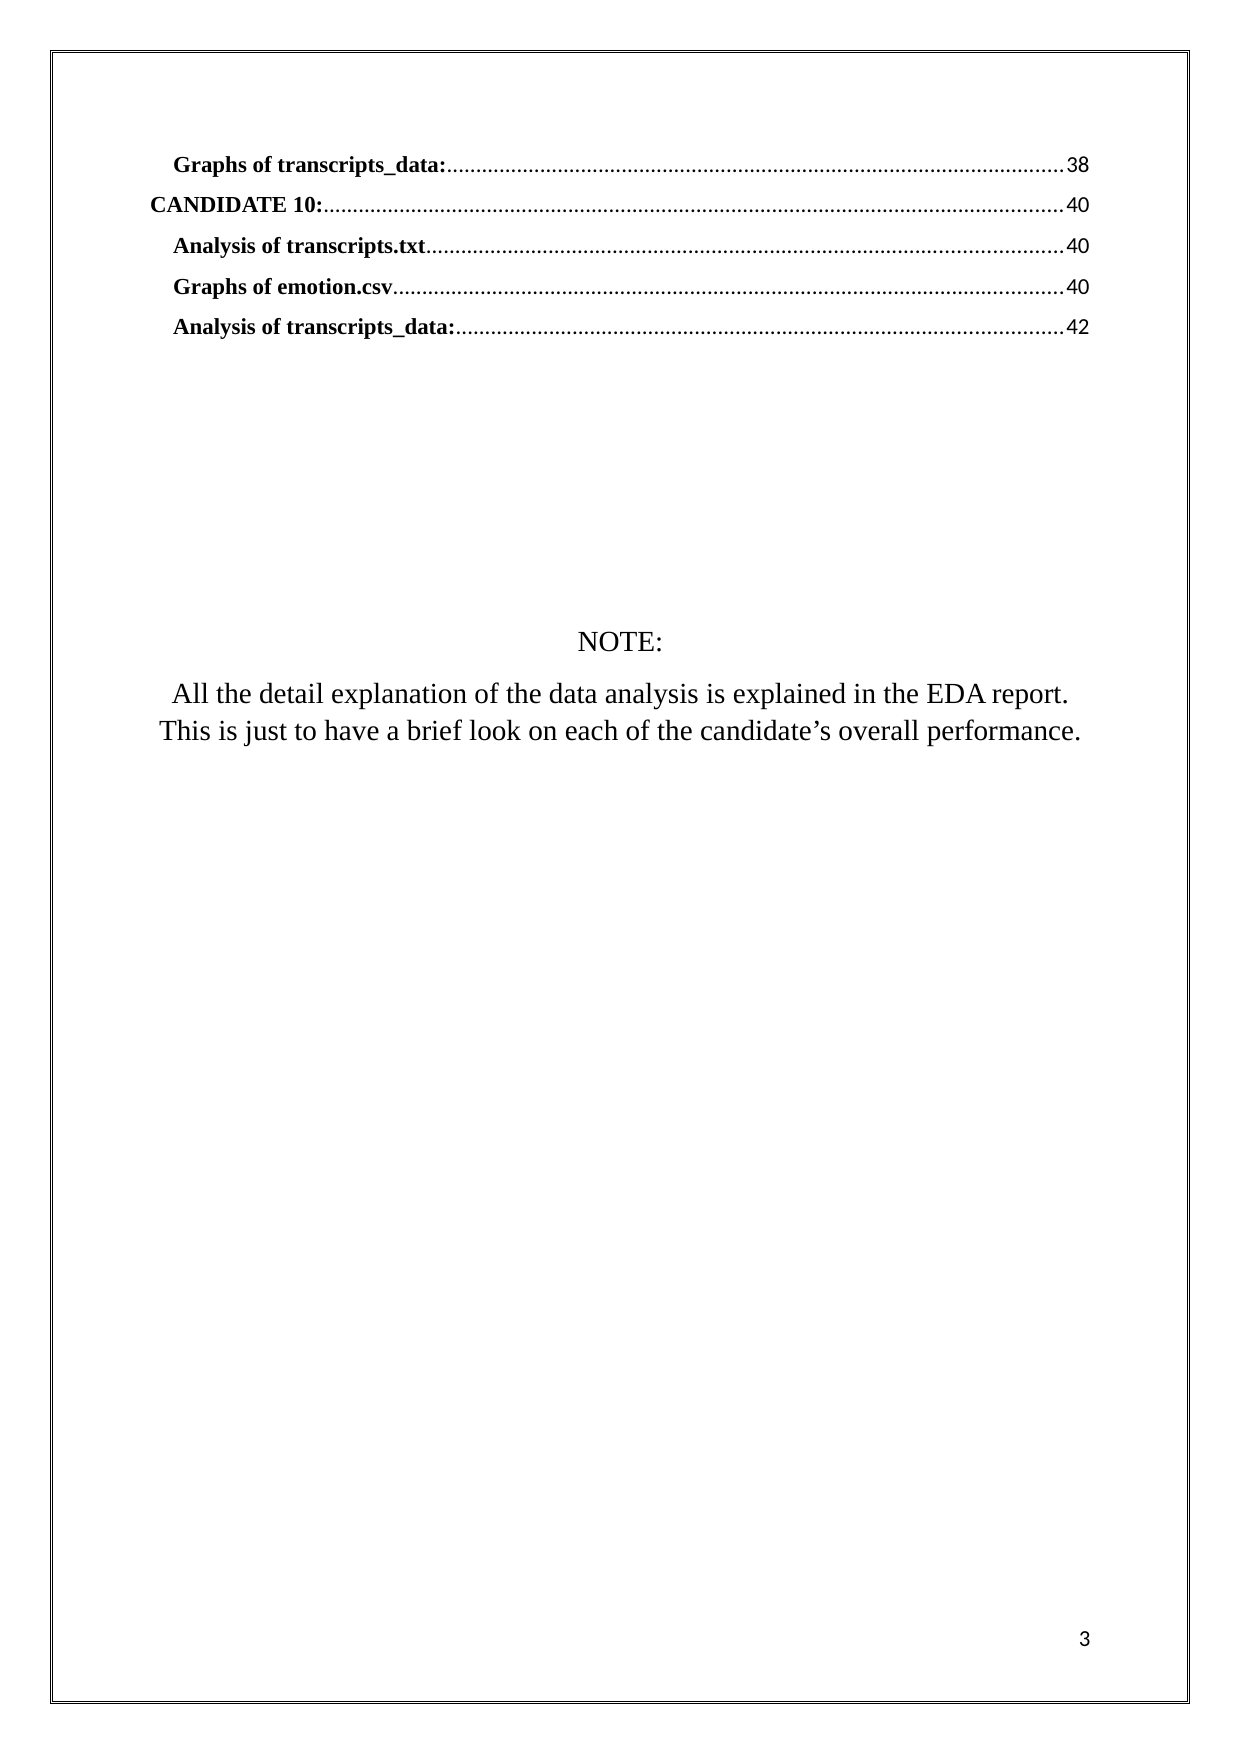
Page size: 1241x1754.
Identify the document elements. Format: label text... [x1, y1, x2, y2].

text NOTE: [150, 624, 1090, 657]
text All the detail explanation of the data analysis is explained in the EDA report. This is just to have a brief look on each of the candidate’s overall performance. [150, 677, 1090, 746]
